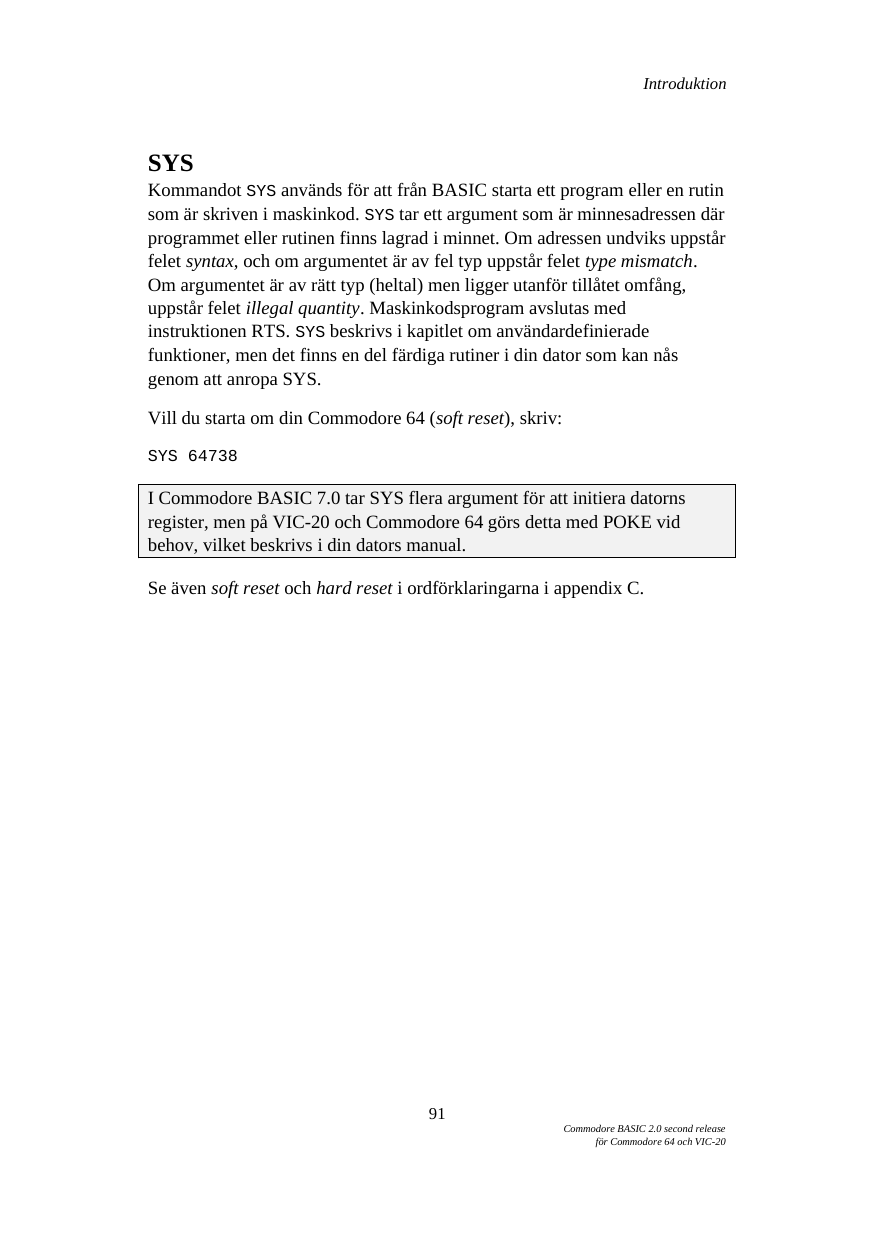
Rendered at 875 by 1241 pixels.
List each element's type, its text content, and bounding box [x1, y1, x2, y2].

subtitle SYS [148, 148, 726, 176]
text SYS 64738 [148, 447, 726, 466]
text I Commodore BASIC 7.0 tar SYS flera argument för att initiera datorns register, men på VIC-20 och Commodore 64 görs detta med POKE vid behov, vilket beskrivs i din dators manual. [139, 485, 735, 557]
text Se även soft reset och hard reset i ordförklaringarna i appendix C. [148, 577, 726, 598]
text Vill du starta om din Commodore 64 (soft reset), skriv: [148, 407, 726, 429]
text Kommandot SYS används för att från BASIC starta ett program eller en rutin som är skriven i maskinkod. SYS tar ett argument som är minnesadressen där programmet eller rutinen finns lagrad i minnet. Om adressen undviks uppstår felet syntax, och om argumentet är av fel typ uppstår felet type mismatch. Om argumentet är av rätt typ (heltal) men ligger utanför tillåtet omfång, uppstår felet illegal quantity. Maskinkodsprogram avslutas med instruktionen RTS. SYS beskrivs i kapitlet om användardefinierade funktioner, men det finns en del färdiga rutiner i din dator som kan nås genom att anropa SYS. [148, 179, 726, 389]
